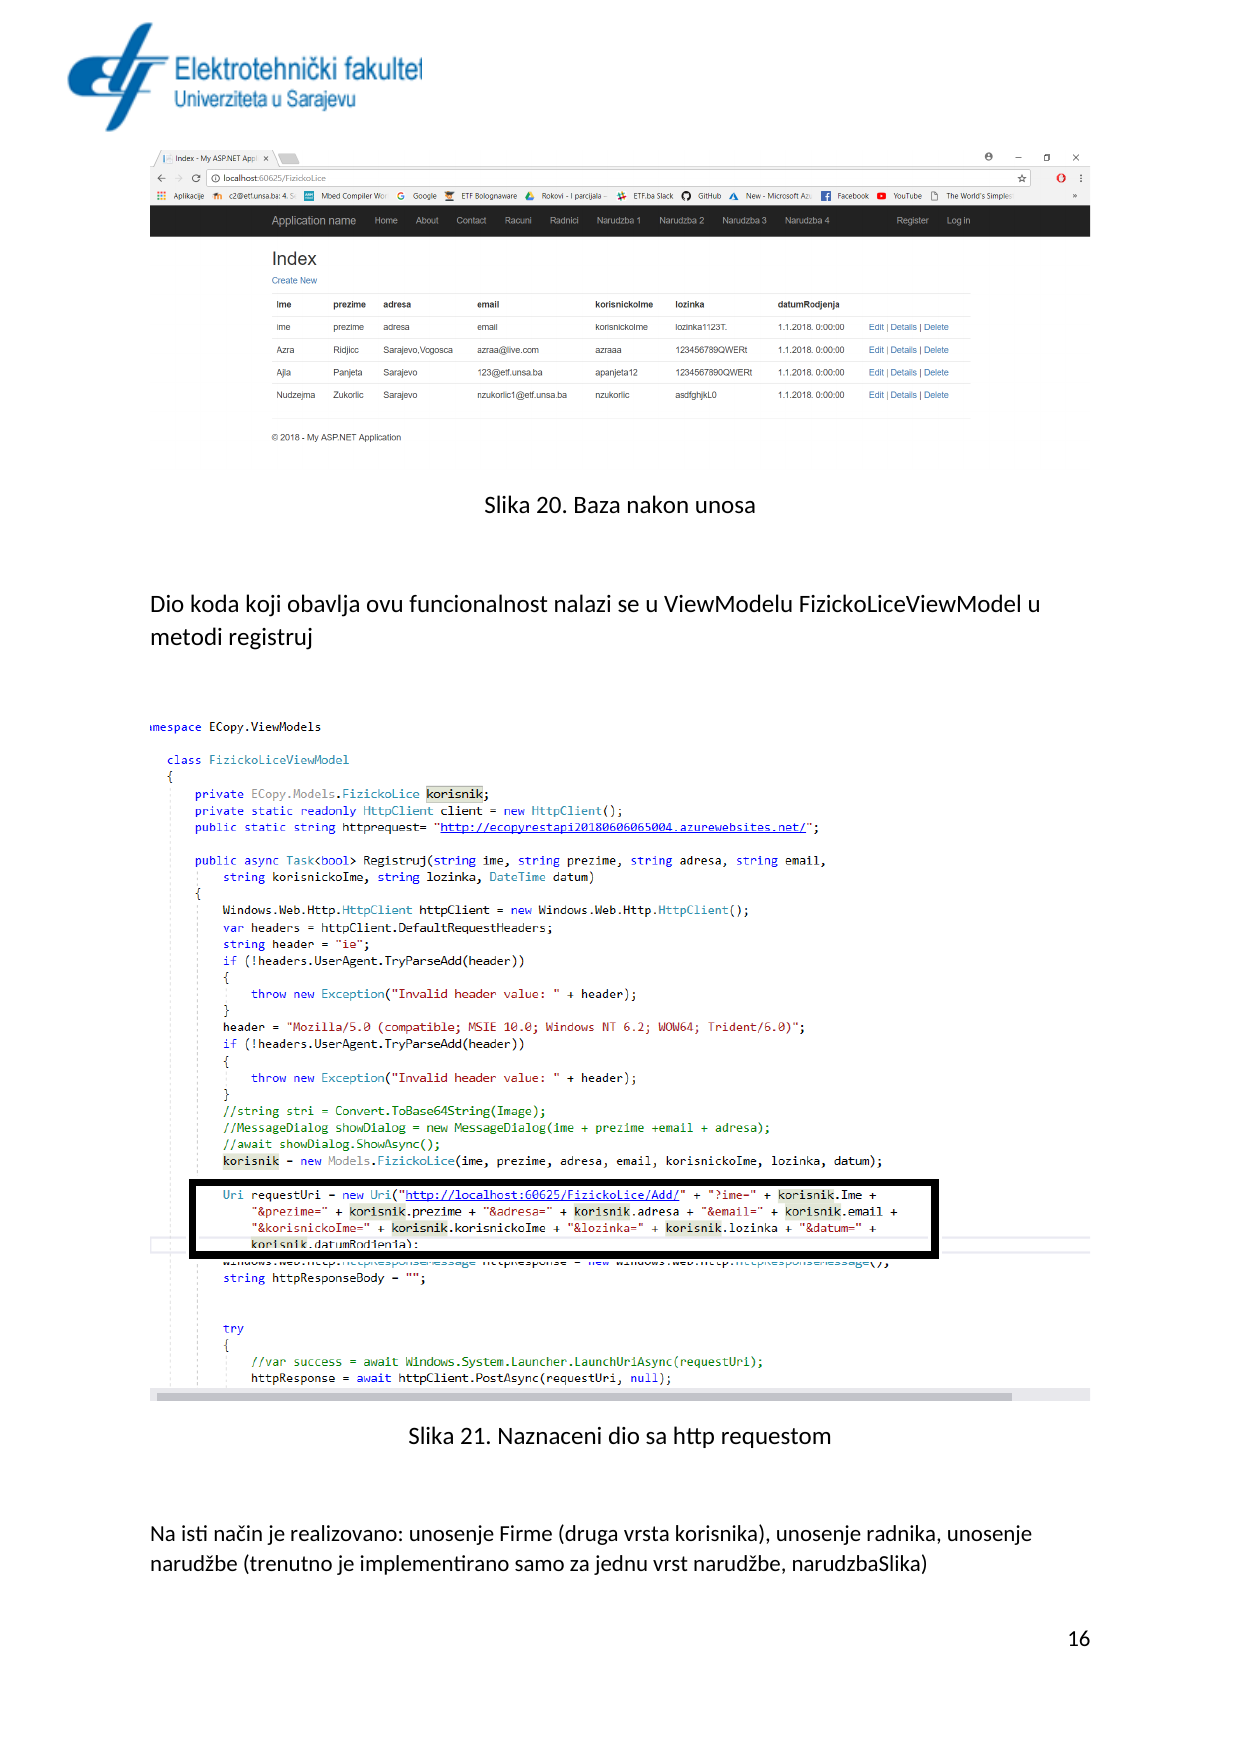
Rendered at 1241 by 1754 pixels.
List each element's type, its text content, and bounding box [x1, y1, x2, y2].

picture [61, 18, 422, 141]
text Slika 21. Naznaceni dio sa http requestom [150, 1420, 1090, 1450]
text Na isti način je realizovano: unosenje Firme (druga vrsta korisnika), unosenje radnika, unosenje narudžbe (trenutno je implementirano samo za jednu vrst narudžbe, narudzbaSlika) [150, 1519, 1090, 1577]
text Dio koda koji obavlja ovu funcionalnost nalazi se u ViewModelu FizickoLiceViewModel u metodi registruj [150, 588, 1090, 651]
picture [150, 720, 1091, 1401]
text Slika 20. Baza nakon unosa [150, 489, 1090, 519]
picture [150, 150, 1091, 470]
